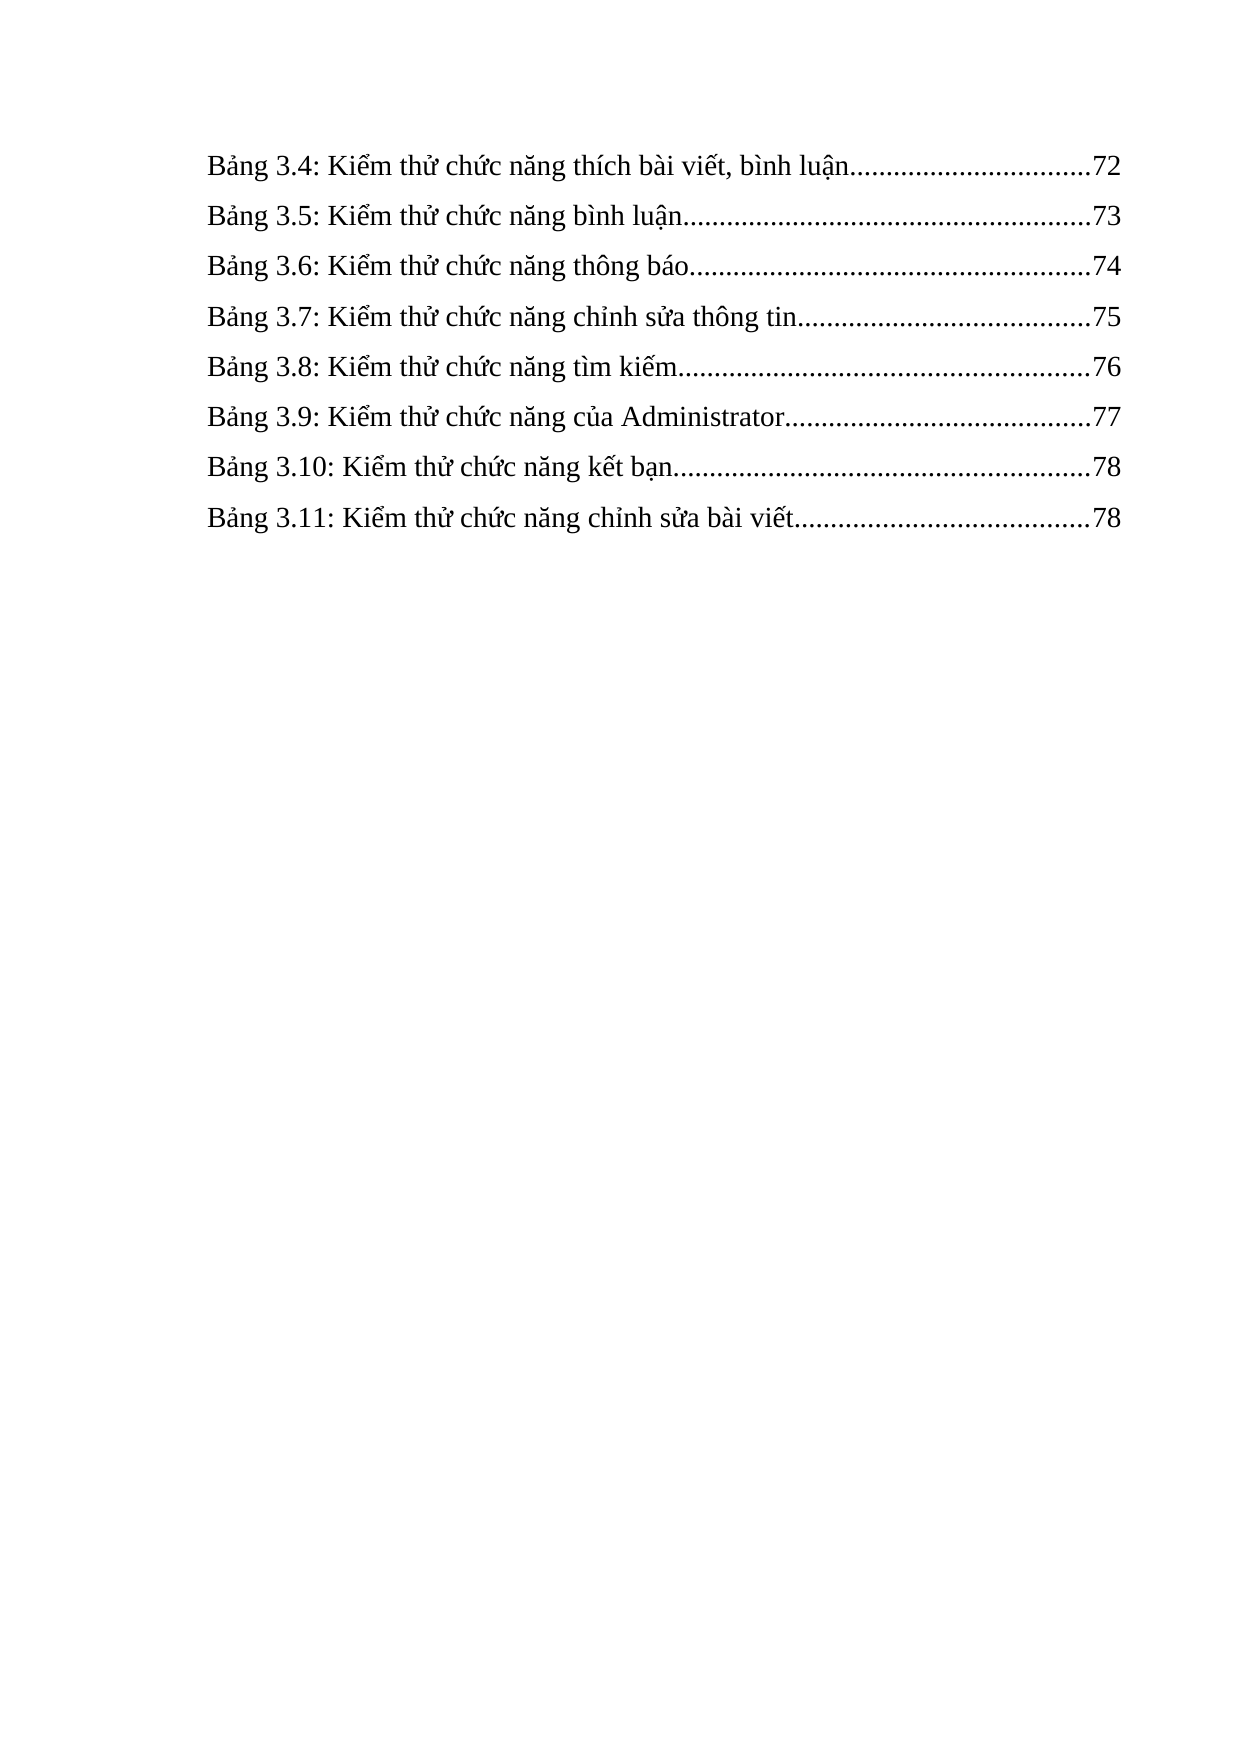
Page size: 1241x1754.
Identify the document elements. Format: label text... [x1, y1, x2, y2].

text Bảng 3.4: Kiểm thử chức năng thích bài viết, bình luận 72 [207, 148, 1122, 181]
text Bảng 3.11: Kiểm thử chức năng chỉnh sửa bài viết 78 [207, 500, 1122, 533]
text Bảng 3.7: Kiểm thử chức năng chỉnh sửa thông tin 75 [207, 299, 1122, 332]
text Bảng 3.9: Kiểm thử chức năng của Administrator 77 [207, 399, 1122, 433]
text Bảng 3.8: Kiểm thử chức năng tìm kiếm 76 [207, 349, 1122, 382]
text Bảng 3.10: Kiểm thử chức năng kết bạn 78 [207, 449, 1122, 483]
text Bảng 3.6: Kiểm thử chức năng thông báo 74 [207, 248, 1122, 282]
text Bảng 3.5: Kiểm thử chức năng bình luận 73 [207, 198, 1122, 232]
